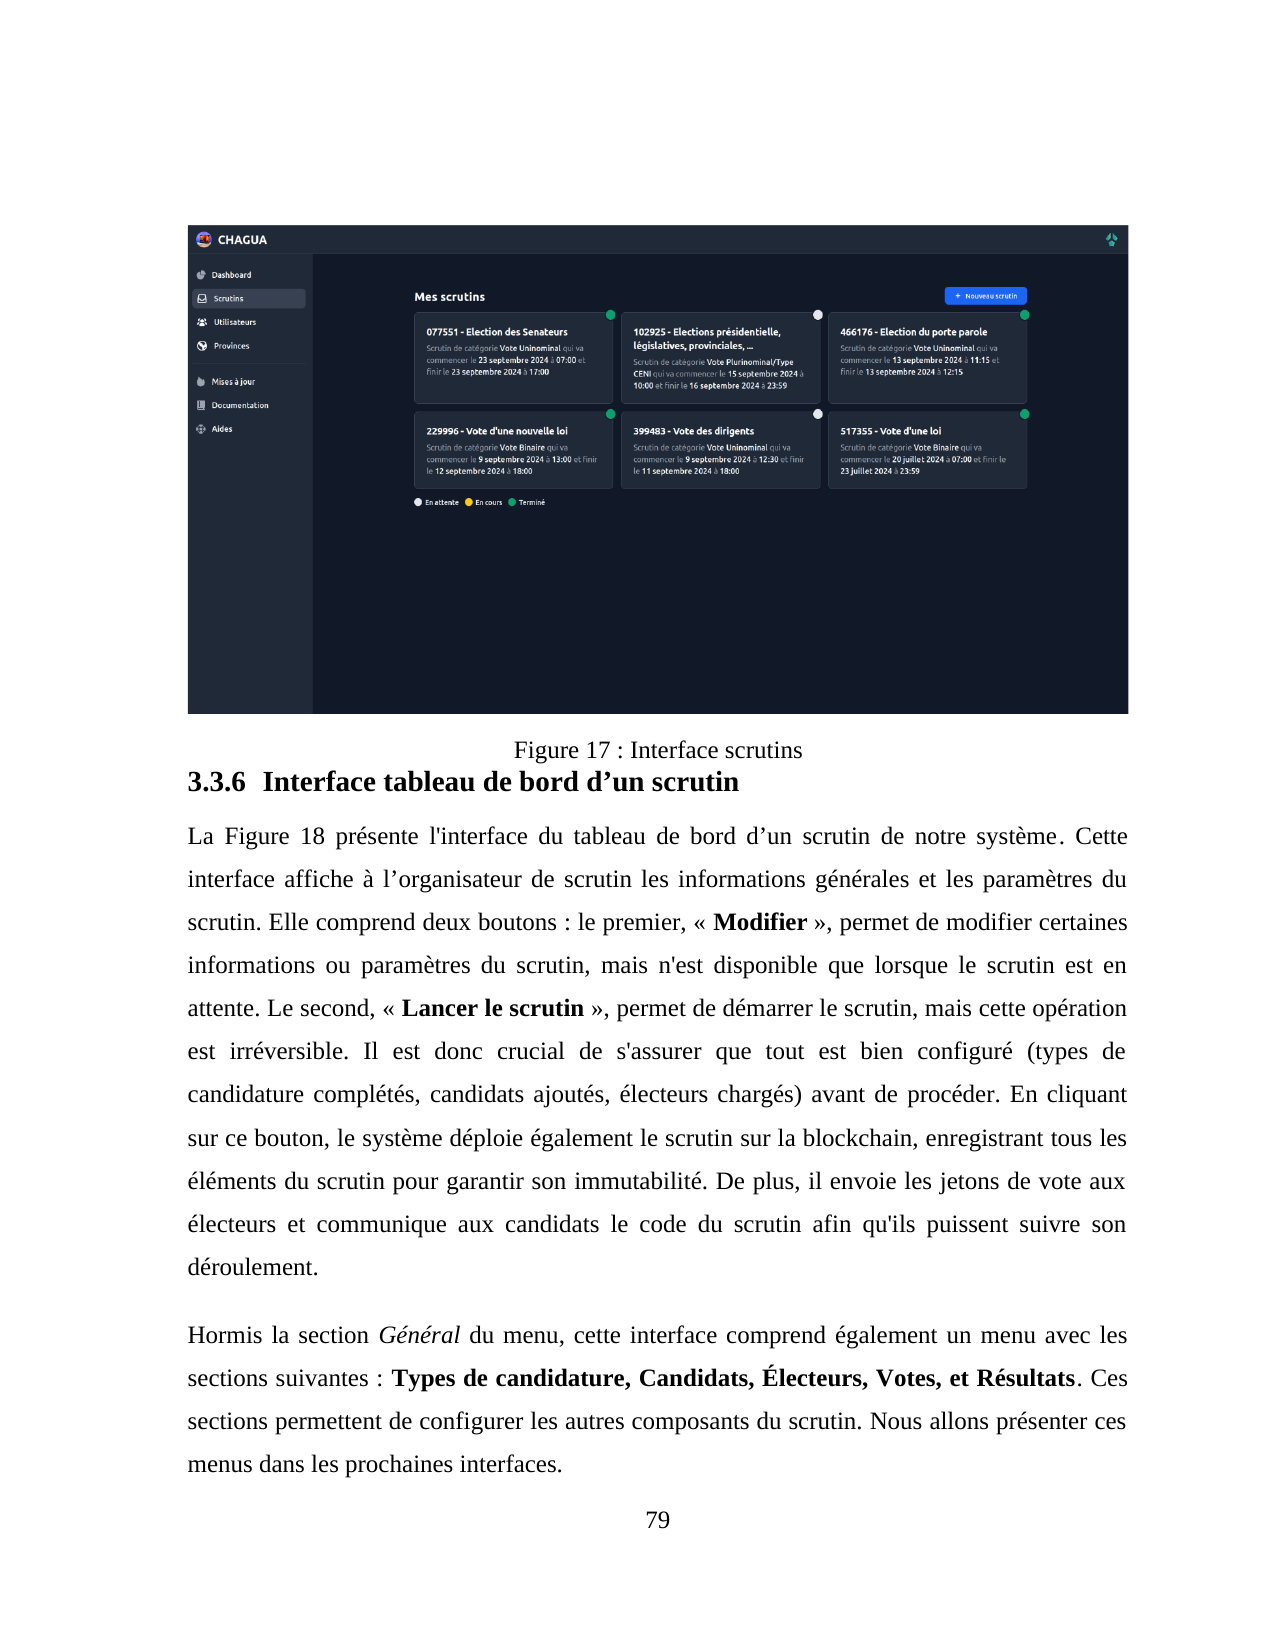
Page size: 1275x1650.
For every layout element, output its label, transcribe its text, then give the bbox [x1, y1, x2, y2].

text La Figure 18 présente l'interface du tableau de bord d’un scrutin de notre système. Cette interface affiche à l’organisateur de scrutin les informations générales et les paramètres du scrutin. Elle comprend deux boutons : le premier, « Modifier », permet de modifier certaines informations ou paramètres du scrutin, mais n'est disponible que lorsque le scrutin est en attente. Le second, « Lancer le scrutin », permet de démarrer le scrutin, mais cette opération est irréversible. Il est donc crucial de s'assurer que tout est bien configuré (types de candidature complétés, candidats ajoutés, électeurs chargés) avant de procéder. En cliquant sur ce bouton, le système déploie également le scrutin sur la blockchain, enregistrant tous les éléments du scrutin pour garantir son immutabilité. De plus, il envoie les jetons de vote aux électeurs et communique aux candidats le code du scrutin afin qu'ils puissent suivre son déroulement. [187, 821, 1128, 1281]
text Hormis la section Général du menu, cette interface comprend également un menu avec les sections suivantes : Types de candidature, Candidats, Électeurs, Votes, et Résultats. Ces sections permettent de configurer les autres composants du scrutin. Nous allons présenter ces menus dans les prochaines interfaces. [187, 1320, 1128, 1478]
subtitle Interface tableau de bord d’un scrutin [187, 764, 1128, 798]
picture [187, 225, 1129, 714]
